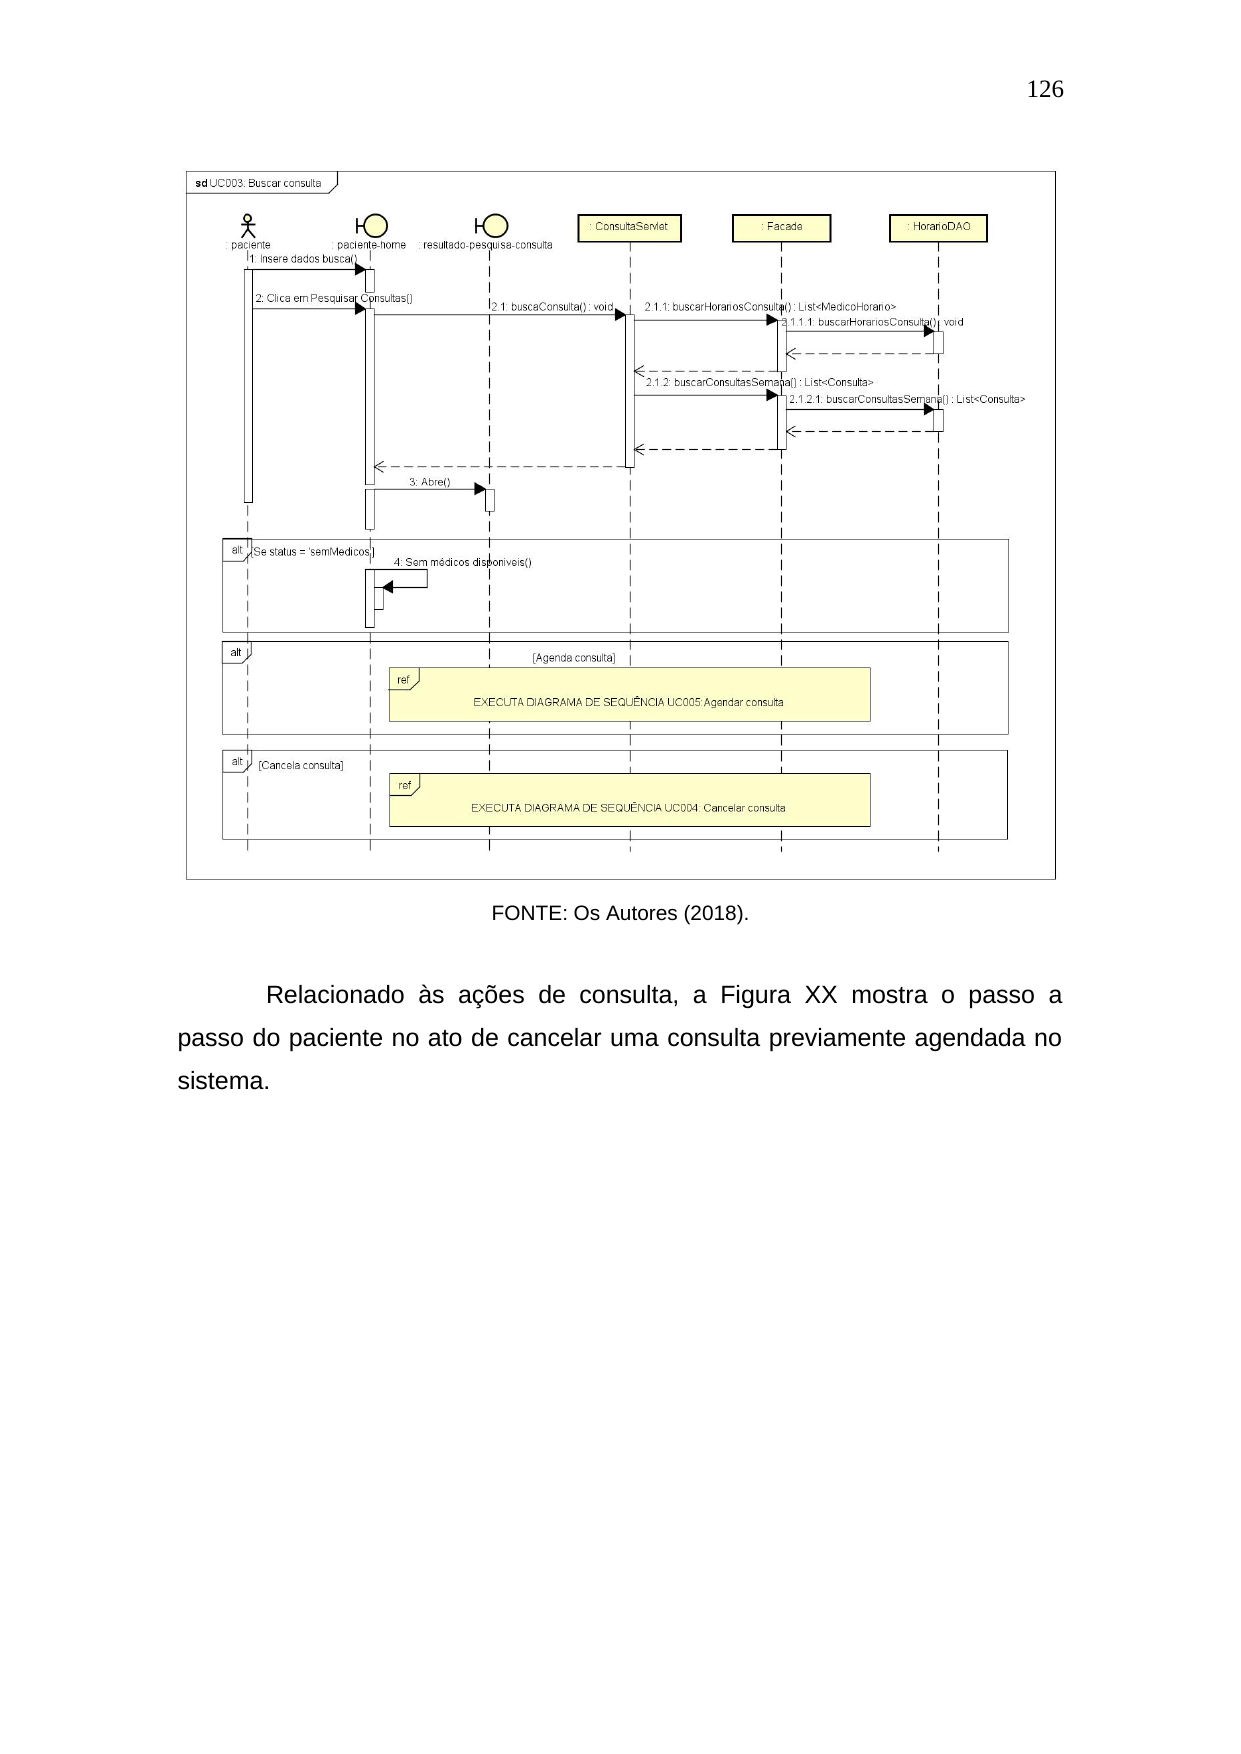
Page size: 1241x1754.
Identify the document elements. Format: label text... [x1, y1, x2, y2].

text FONTE: Os Autores (2018). [177, 901, 1064, 924]
picture [177, 162, 1064, 887]
text Relacionado às ações de consulta, a Figura XX mostra o passo a passo do paciente no ato de cancelar uma consulta previamente agendada no sistema. [177, 979, 1064, 1094]
